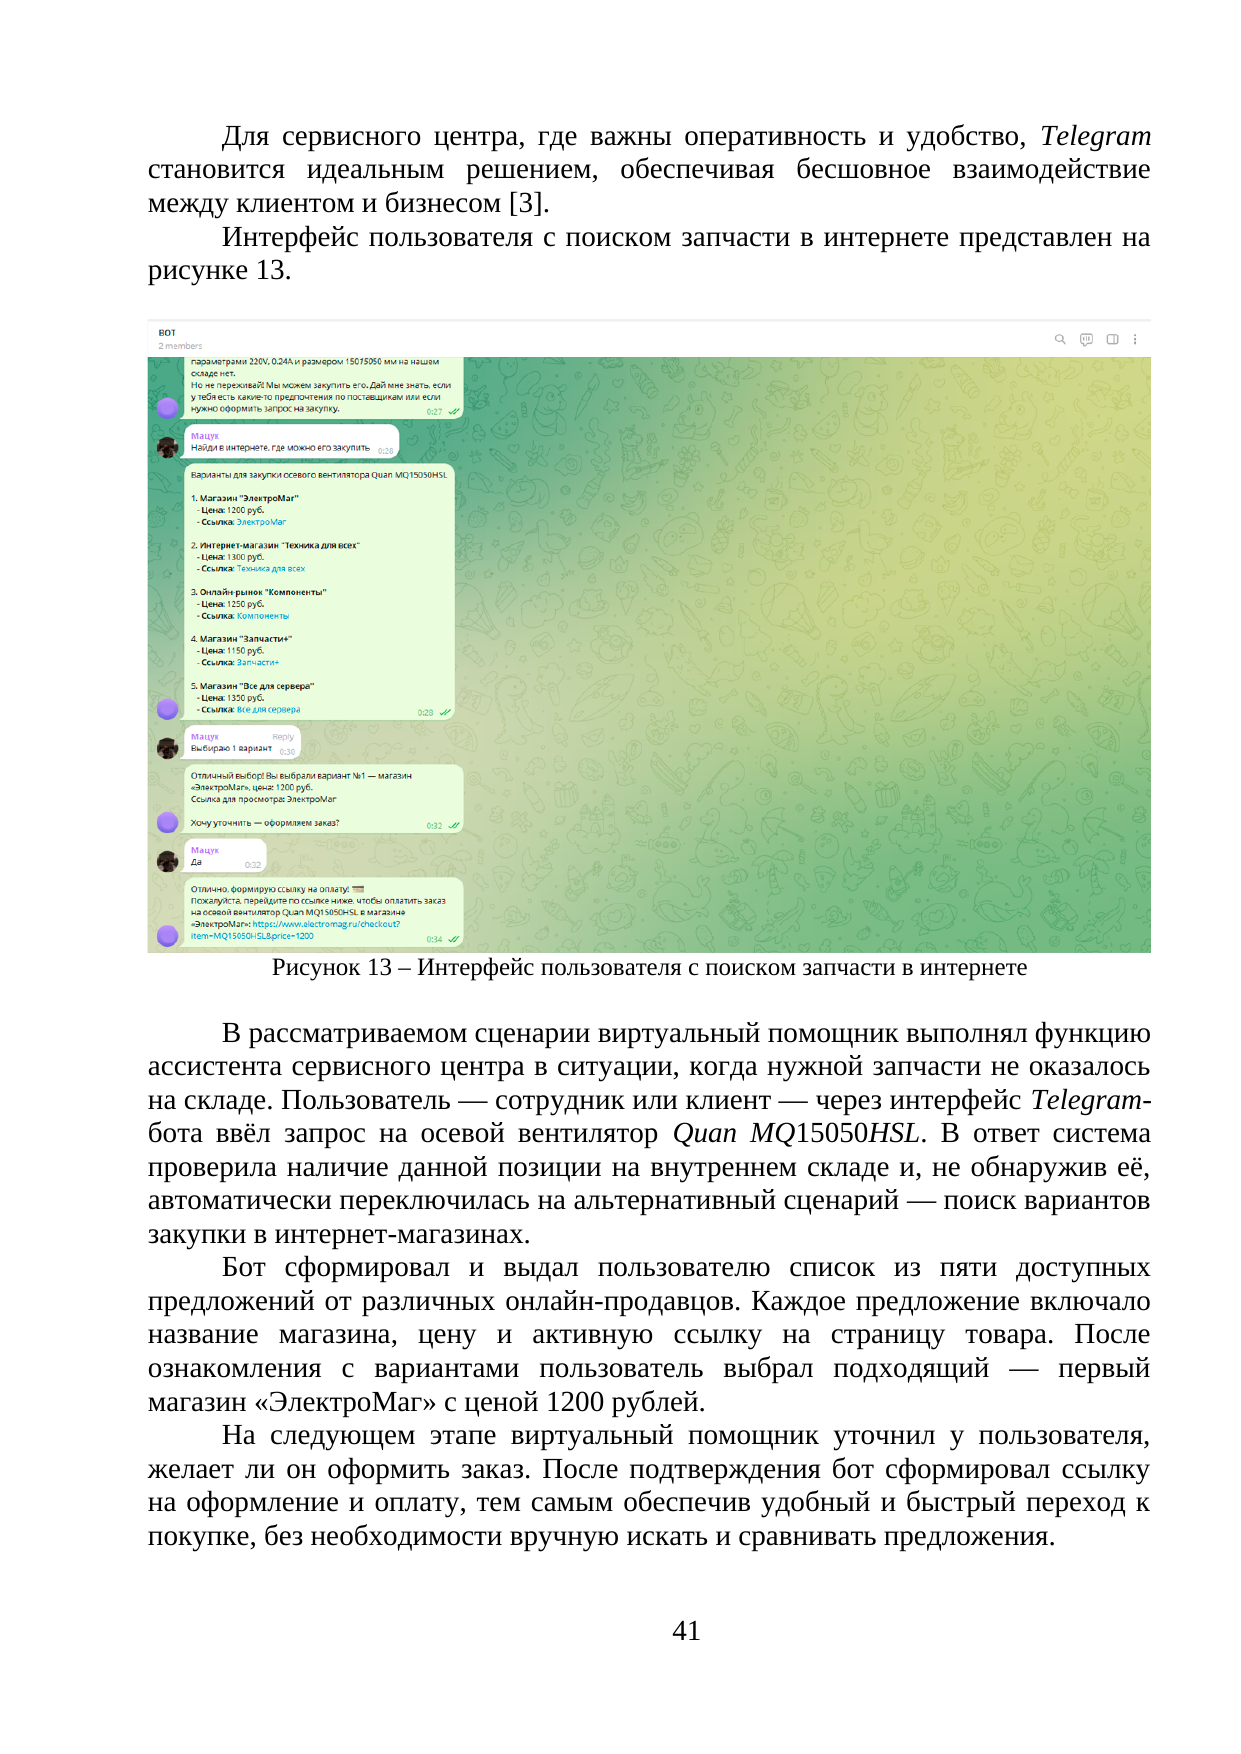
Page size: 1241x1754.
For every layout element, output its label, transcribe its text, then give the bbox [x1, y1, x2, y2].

text Бот сформировал и выдал пользователю список из пяти доступных предложений от различных онлайн-продавцов. Каждое предложение включало название магазина, цену и активную ссылку на страницу товара. После ознакомления с вариантами пользователь выбрал подходящий — первый магазин «ЭлектроМаг» с ценой 1200 рублей. [148, 1249, 1152, 1417]
text На следующем этапе виртуальный помощник уточнил у пользователя, желает ли он оформить заказ. После подтверждения бот сформировал ссылку на оформление и оплату, тем самым обеспечив удобный и быстрый переход к покупке, без необходимости вручную искать и сравнивать предложения. [148, 1417, 1152, 1551]
text Интерфейс пользователя с поиском запчасти в интернете представлен на рисунке 13. [148, 219, 1152, 286]
text В рассматриваемом сценарии виртуальный помощник выполнял функцию ассистента сервисного центра в ситуации, когда нужной запчасти не оказалось на складе. Пользователь — сотрудник или клиент — через интерфейс Telegram-бота ввёл запрос на осевой вентилятор Quan MQ15050HSL. В ответ система проверила наличие данной позиции на внутреннем складе и, не обнаружив её, автоматически переключилась на альтернативный сценарий — поиск вариантов закупки в интернет-магазинах. [148, 1015, 1152, 1249]
text Рисунок 13 – Интерфейс пользователя с поиском запчасти в интернете [148, 953, 1152, 981]
text Для сервисного центра, где важны оперативность и удобство, Telegram становится идеальным решением, обеспечивая бесшовное взаимодействие между клиентом и бизнесом [3]. [148, 118, 1152, 219]
picture [147, 319, 1152, 953]
